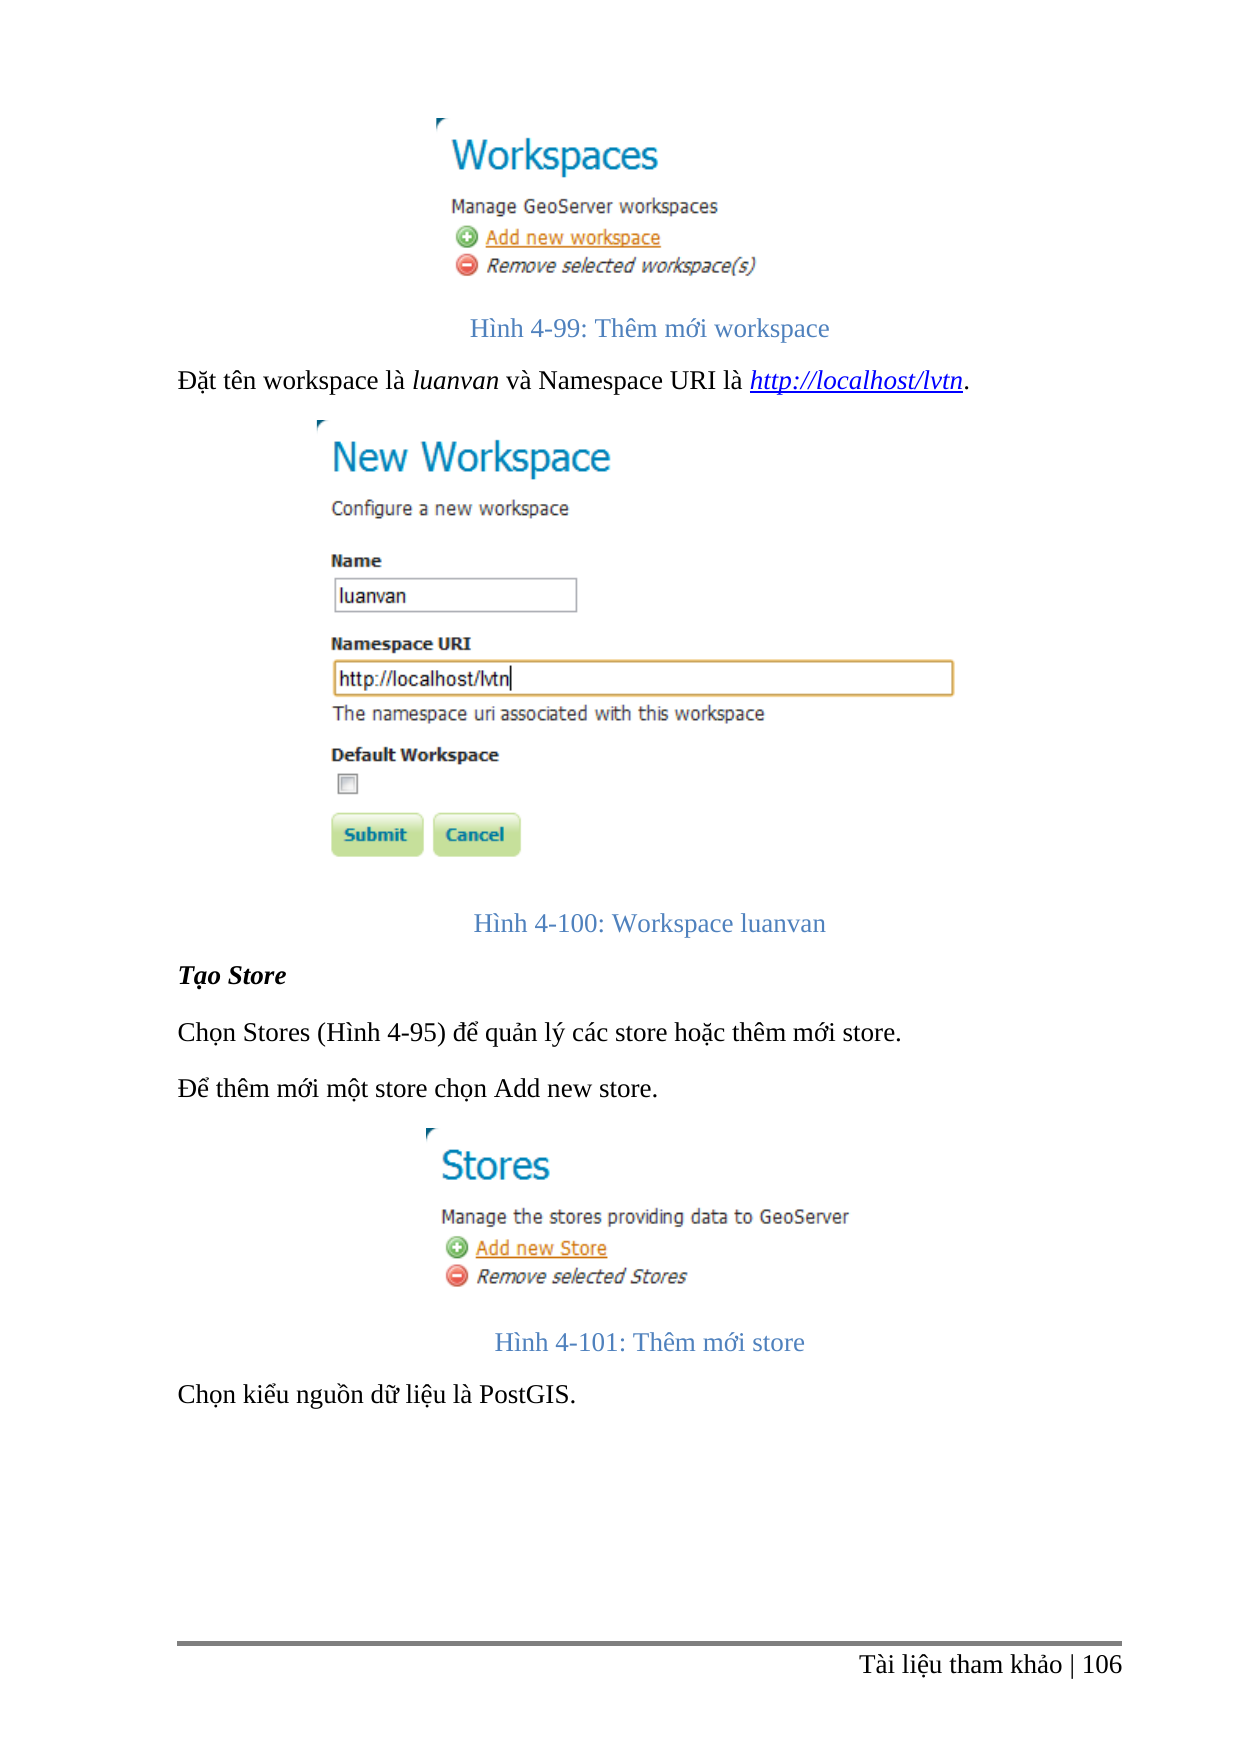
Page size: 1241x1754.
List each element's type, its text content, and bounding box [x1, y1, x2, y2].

text Tạo Store [177, 959, 1122, 990]
picture [426, 1128, 873, 1301]
picture [436, 118, 863, 287]
picture [316, 420, 983, 882]
text Đặt tên workspace là luanvan và Namespace URI là http://localhost/lvtn. [177, 364, 1122, 395]
text Để thêm mới một store chọn Add new store. [177, 1072, 1122, 1103]
text Chọn kiểu nguồn dữ liệu là PostGIS. [177, 1378, 1122, 1409]
